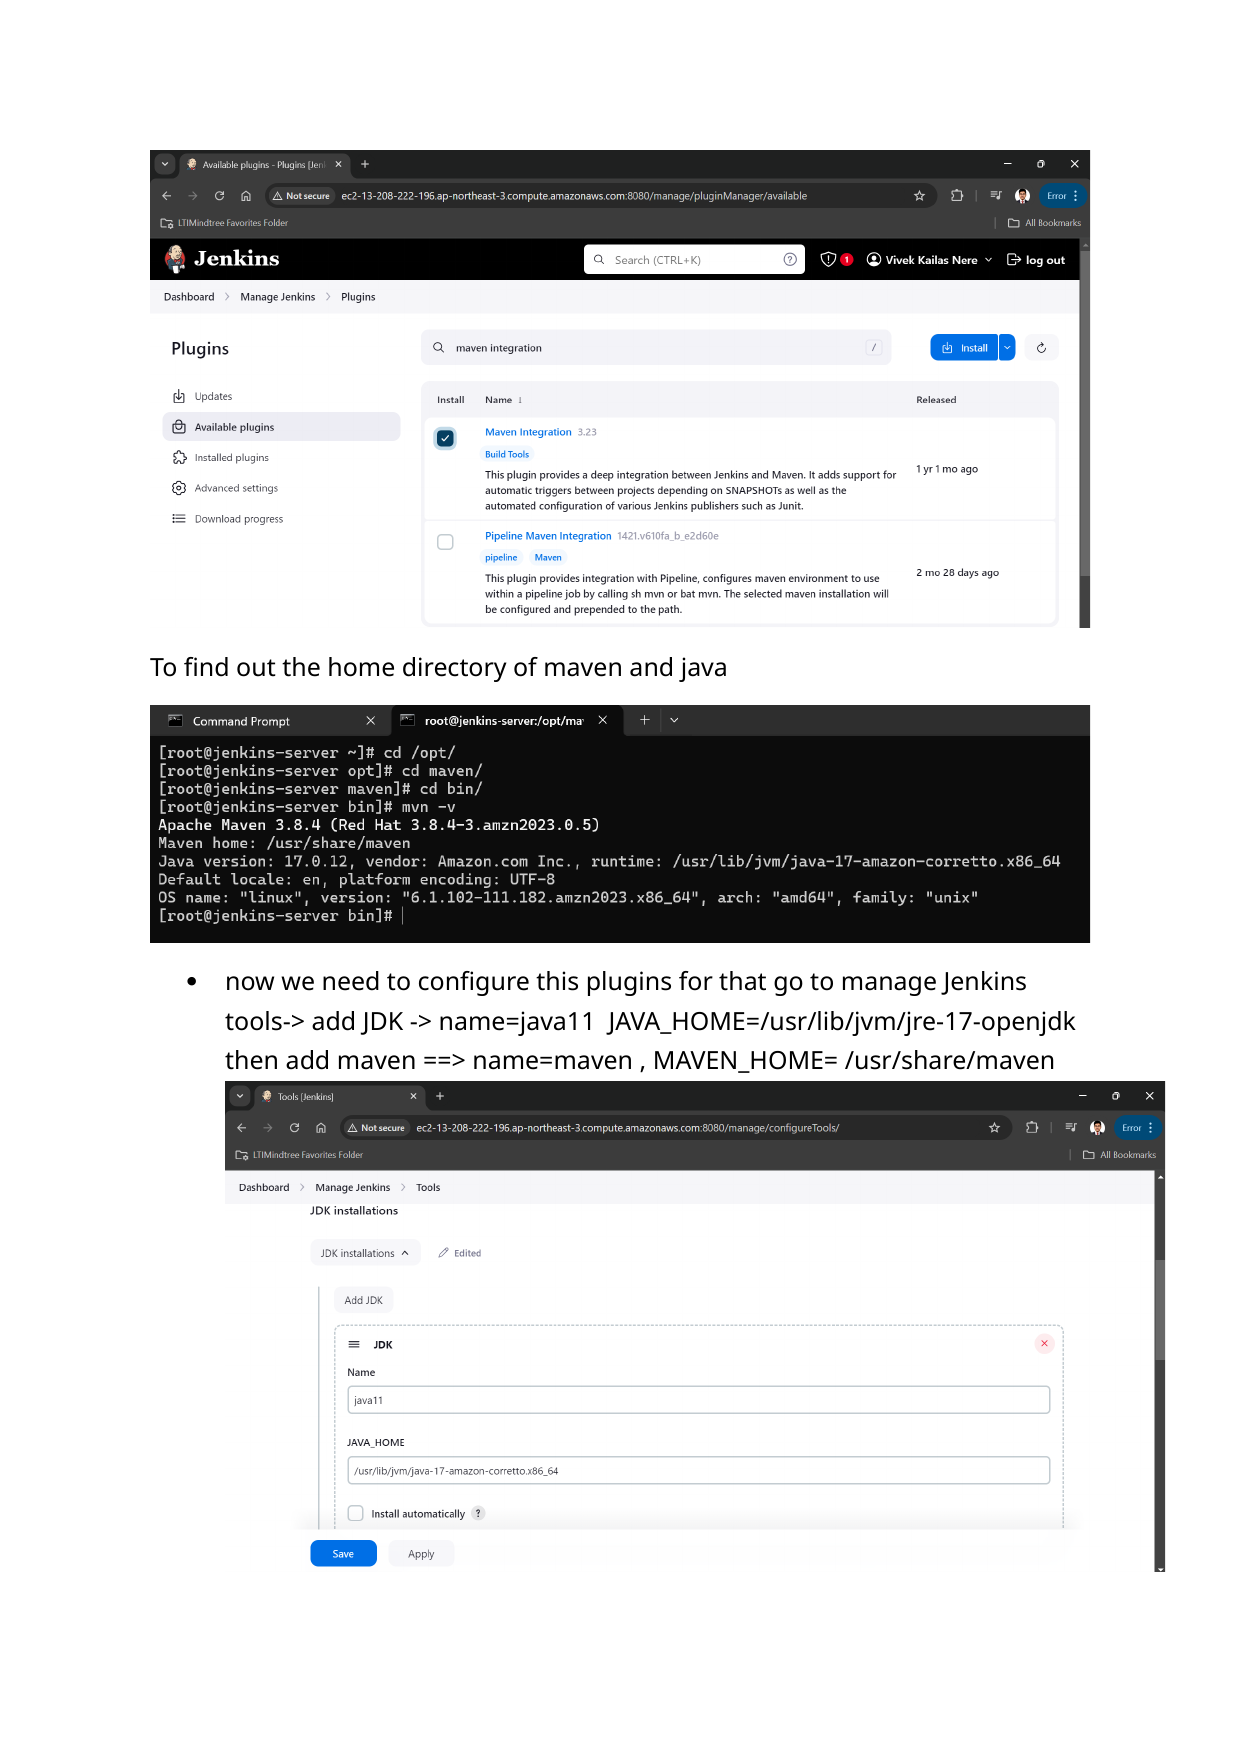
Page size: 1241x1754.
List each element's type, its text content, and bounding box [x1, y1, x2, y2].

list then add maven ==> name=maven , MAVEN_HOME= /usr/share/maven [225, 1042, 1090, 1076]
picture [150, 705, 1091, 943]
text To find out the home directory of maven and java [150, 649, 1090, 683]
picture [150, 150, 1091, 628]
picture [225, 1081, 1166, 1572]
list tools-> add JDK -> name=java11 JAVA_HOME=/usr/lib/jvm/jre-17-openjdk [225, 1003, 1090, 1037]
list now we need to configure this plugins for that go to manage Jenkins [187, 964, 1090, 998]
